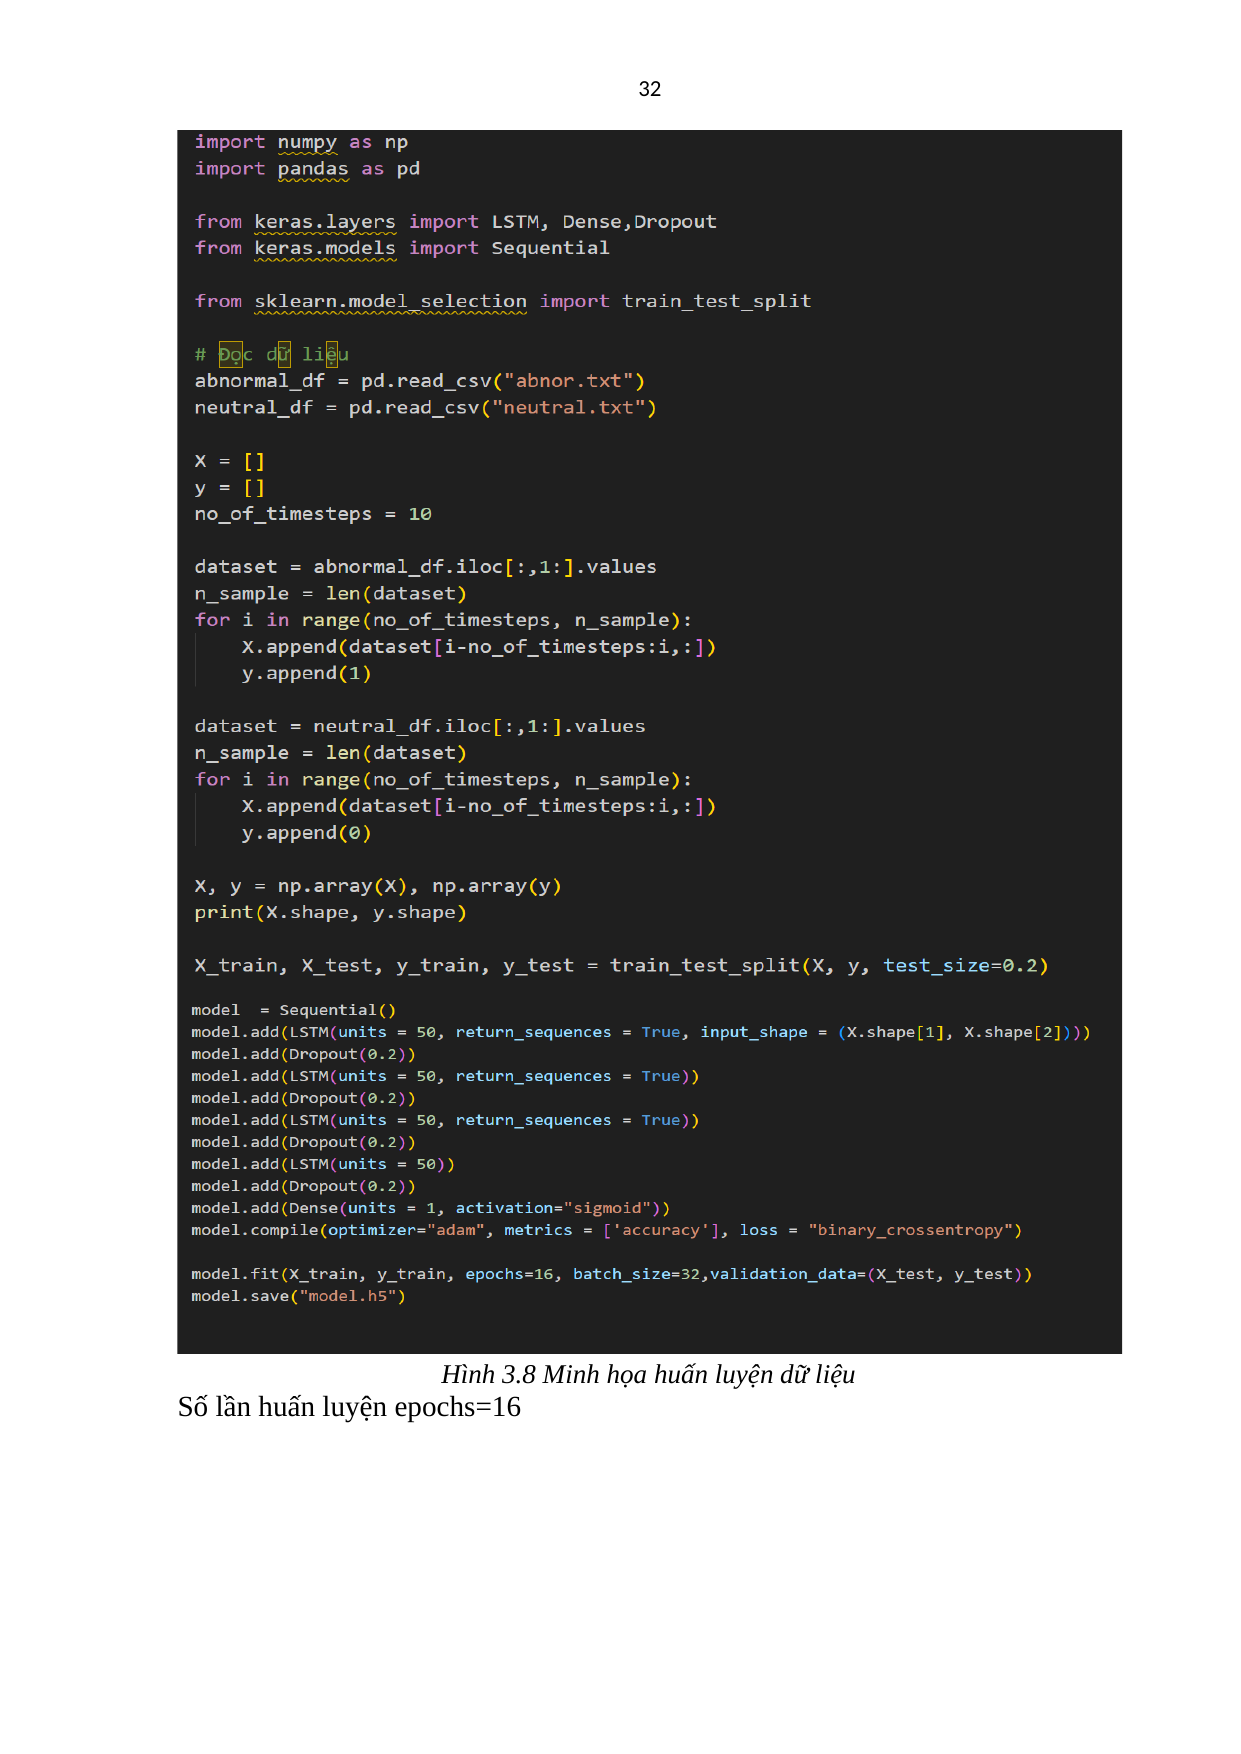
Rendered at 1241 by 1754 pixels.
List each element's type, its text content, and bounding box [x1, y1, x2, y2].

text Số lần huấn luyện epochs=16 [177, 1389, 1122, 1422]
picture [177, 130, 1123, 1354]
subtitle Hình 3.8 Minh họa huấn luyện dữ liệu [177, 1358, 1122, 1389]
